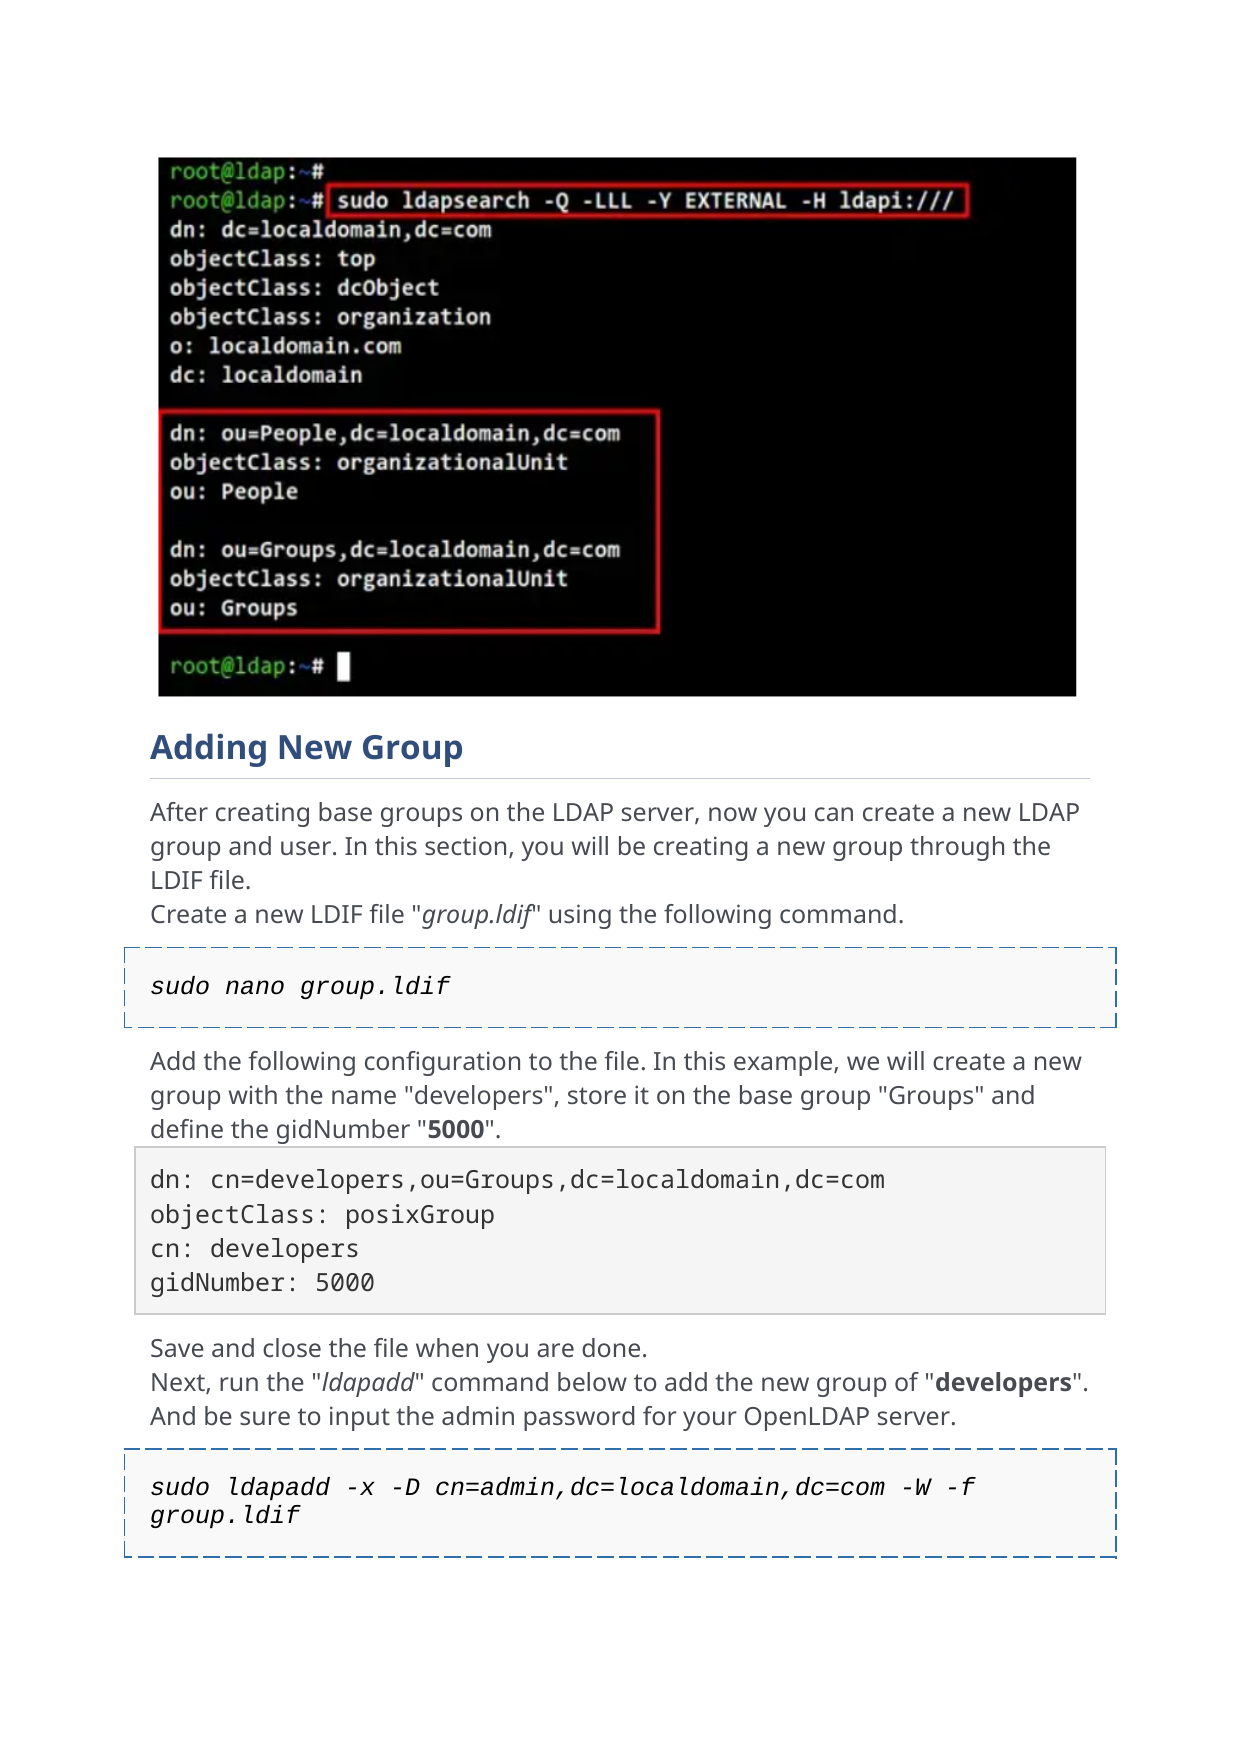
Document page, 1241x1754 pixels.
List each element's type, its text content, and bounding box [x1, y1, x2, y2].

text Next, run the "ldapadd" command below to add the new group of "developers". And be sure to input the admin password for your OpenLDAP server. [150, 1364, 1090, 1432]
picture [150, 150, 1091, 699]
text sudo ldapadd -x -D cn=admin,dc=localdomain,dc=com -W -f group.ldif [123, 1448, 1117, 1558]
text dn: cn=developers,ou=Groups,dc=localdomain,dc=com objectClass: posixGroup cn: developers gidNumber: 5000 [136, 1148, 1105, 1313]
text Add the following configuration to the file. In this example, we will create a new group with the name "developers", store it on the base group "Groups" and define the gidNumber "5000". [150, 1044, 1090, 1146]
subtitle Adding New Group [150, 724, 1090, 778]
text sudo nano group.ldif [123, 947, 1117, 1028]
text Create a new LDIF file "group.ldif" using the following command. [150, 897, 1090, 931]
text After creating base groups on the LDAP server, now you can create a new LDAP group and user. In this section, you will be creating a new group through the LDIF file. [150, 795, 1090, 897]
text Save and close the file when you are done. [150, 1330, 1090, 1364]
